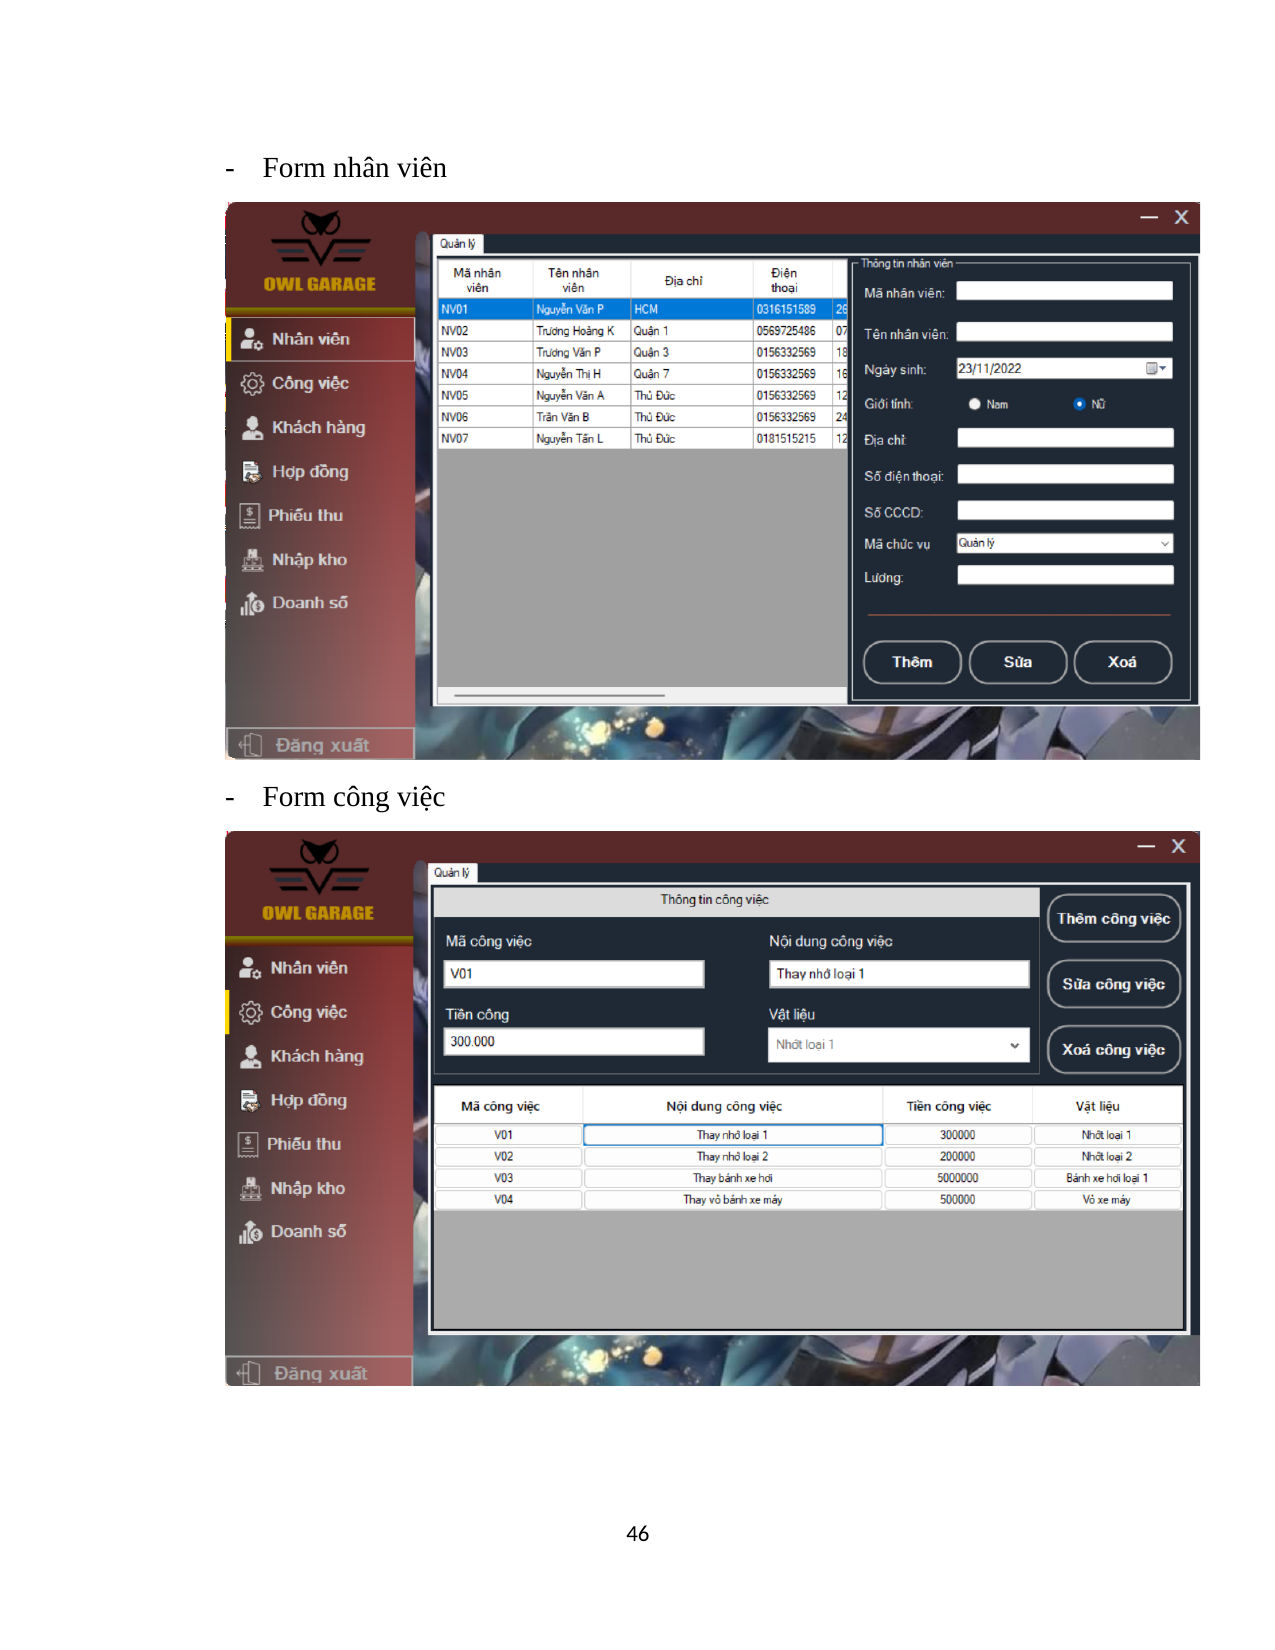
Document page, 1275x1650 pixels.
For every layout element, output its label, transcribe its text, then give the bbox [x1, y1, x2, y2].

list Form nhân viên [225, 150, 1125, 183]
picture [225, 831, 1200, 1386]
picture [225, 202, 1200, 760]
list Form công việc [225, 779, 1125, 812]
